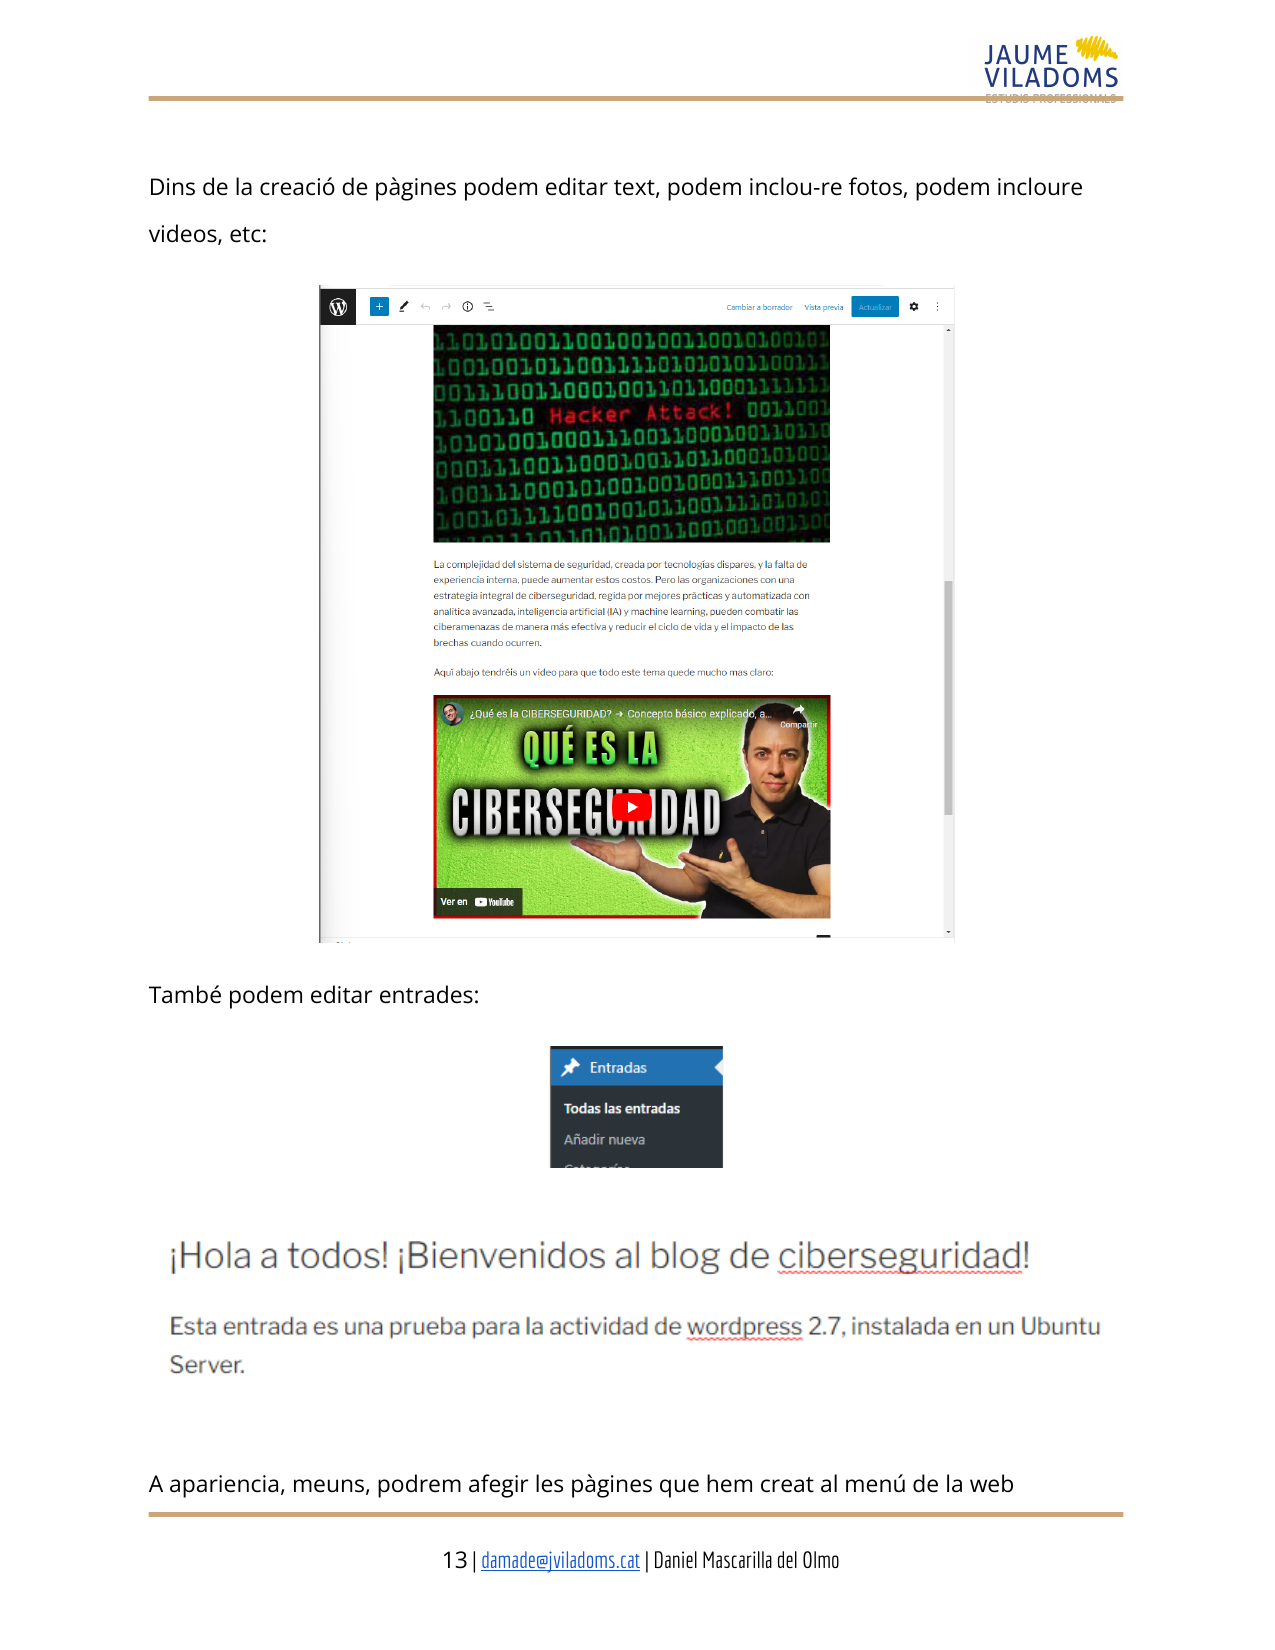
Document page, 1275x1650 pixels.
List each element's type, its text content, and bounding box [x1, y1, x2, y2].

picture [148, 36, 1125, 107]
text A apariencia, meuns, podrem afegir les pàgines que hem creat al menú de la web [148, 1467, 1125, 1499]
picture [148, 1203, 1124, 1431]
text Dins de la creació de pàgines podem editar text, podem inclou-re fotos, podem incloure videos, etc: [148, 171, 1125, 249]
picture [319, 285, 955, 943]
picture [549, 1046, 724, 1168]
text També podem editar entrades: [148, 979, 1125, 1010]
picture [148, 1512, 1124, 1517]
